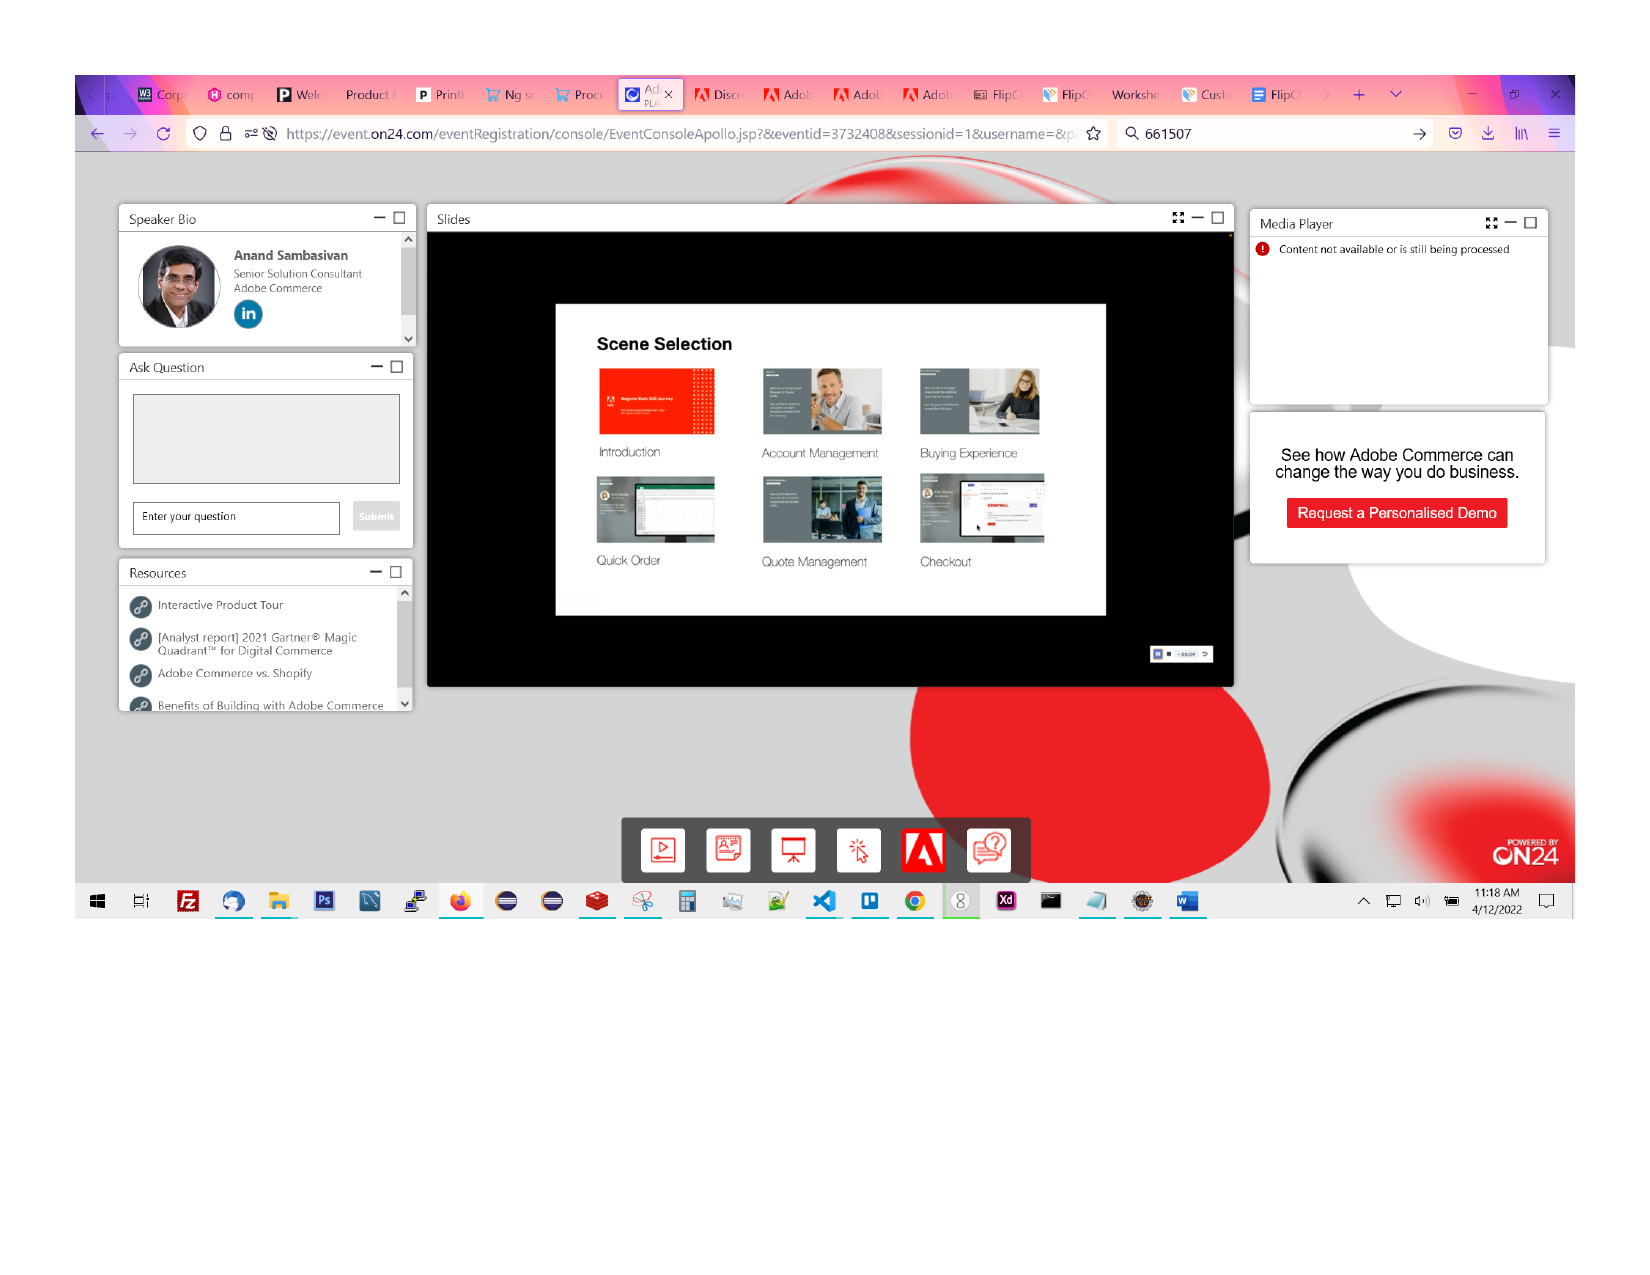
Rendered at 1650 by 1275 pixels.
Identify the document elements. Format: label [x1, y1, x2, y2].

picture [75, 75, 1575, 919]
